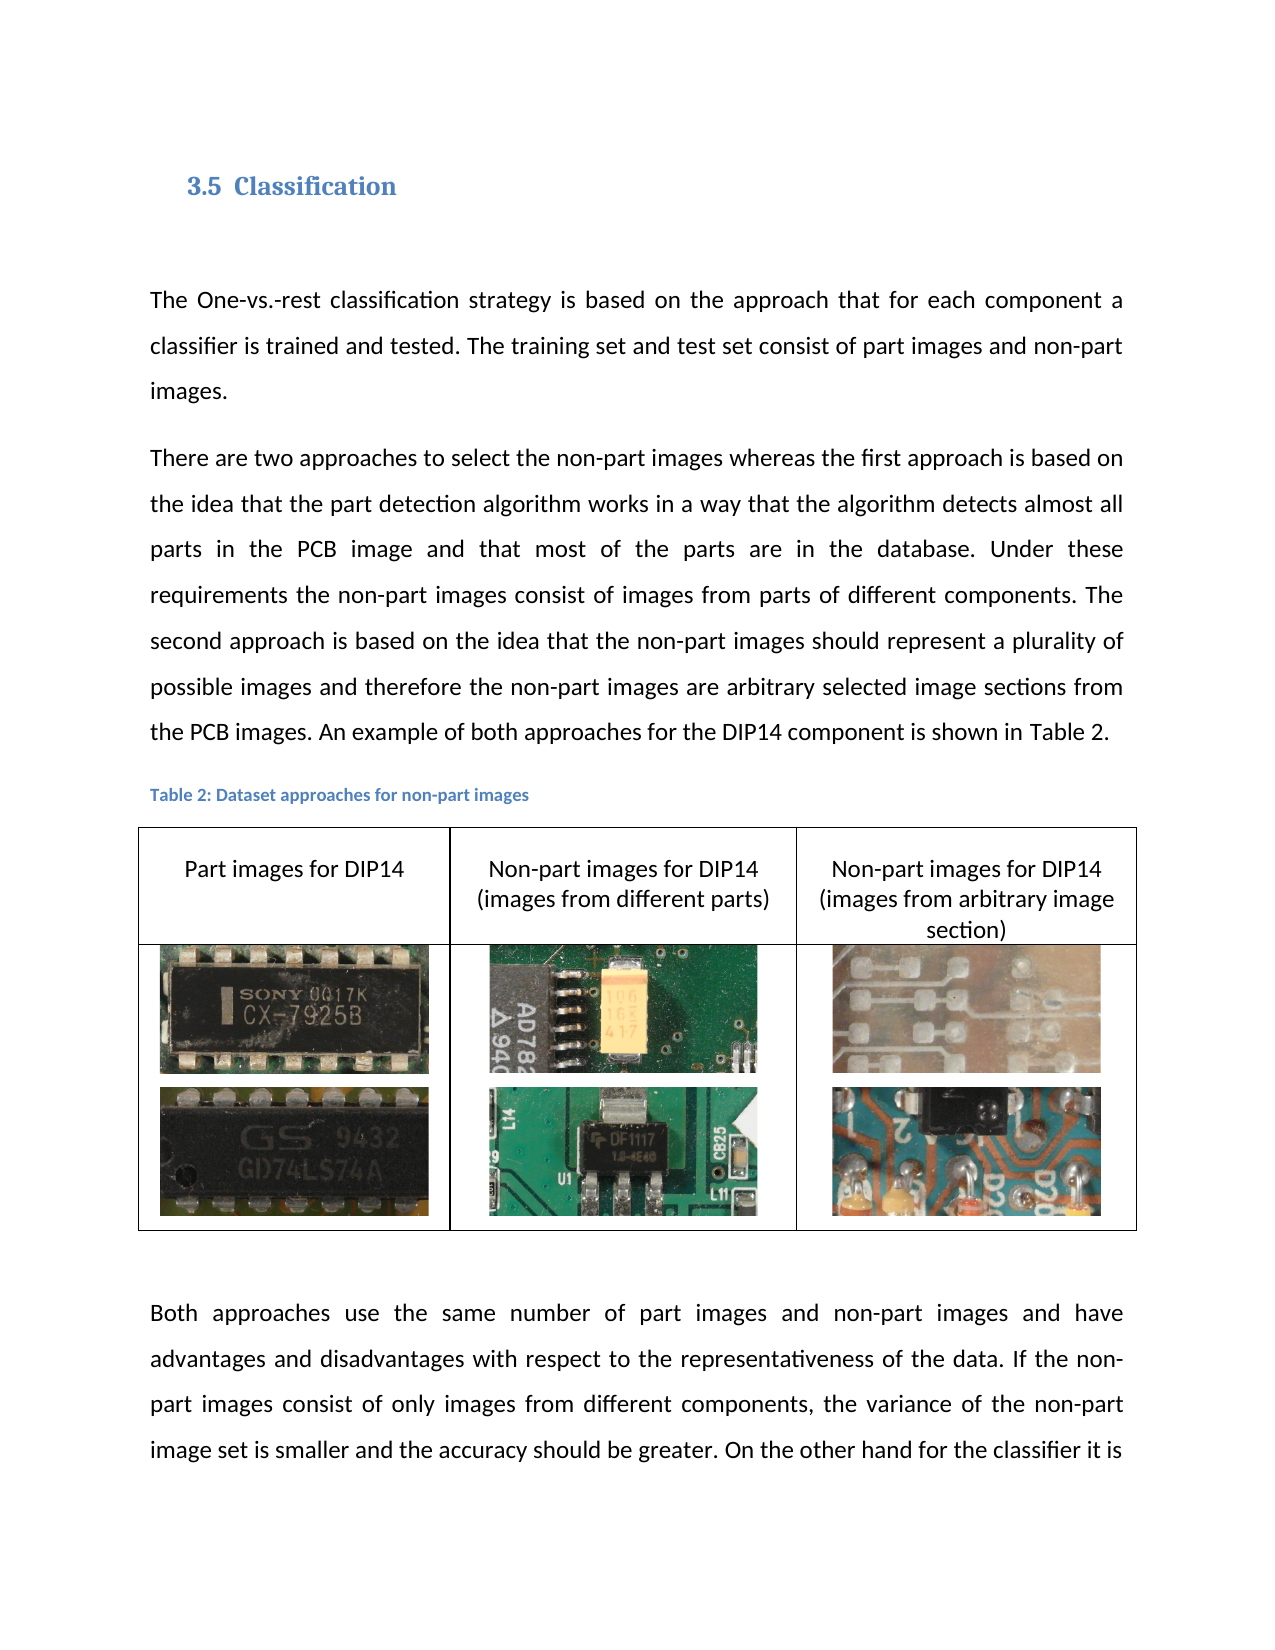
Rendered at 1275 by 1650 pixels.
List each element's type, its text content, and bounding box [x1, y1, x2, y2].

text The One-vs.-rest classification strategy is based on the approach that for each component a classifier is trained and tested. The training set and test set consist of part images and non-part images. [150, 284, 1125, 406]
picture [489, 1087, 758, 1216]
table_cell [139, 1088, 449, 1229]
table_cell [797, 1088, 1136, 1229]
subtitle Classification [187, 171, 1125, 202]
text There are two approaches to select the non-part images whereas the first approach is based on the idea that the part detection algorithm works in a way that the algorithm detects almost all parts in the PCB image and that most of the parts are in the database. Under these requirements the non-part images consist of images from parts of different components. The second approach is based on the idea that the non-part images should represent a plurality of possible images and therefore the non-part images are arbitrary selected image sections from the PCB images. An example of both approaches for the DIP14 component is shown in Table 2. [150, 442, 1125, 747]
picture [159, 945, 429, 1074]
table_cell [797, 945, 1136, 1088]
table_header Non-part images for DIP14 (images from different parts) [451, 828, 796, 944]
table_cell [451, 1088, 796, 1229]
table_cell [451, 945, 796, 1088]
table_header Part images for DIP14 [139, 828, 449, 944]
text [150, 1297, 1125, 1465]
table_cell [139, 945, 449, 1088]
picture [832, 1087, 1101, 1216]
picture [160, 1087, 429, 1216]
picture [832, 945, 1101, 1073]
table_header Non-part images for DIP14 (images from arbitrary image section) [797, 828, 1136, 944]
picture [489, 945, 758, 1073]
